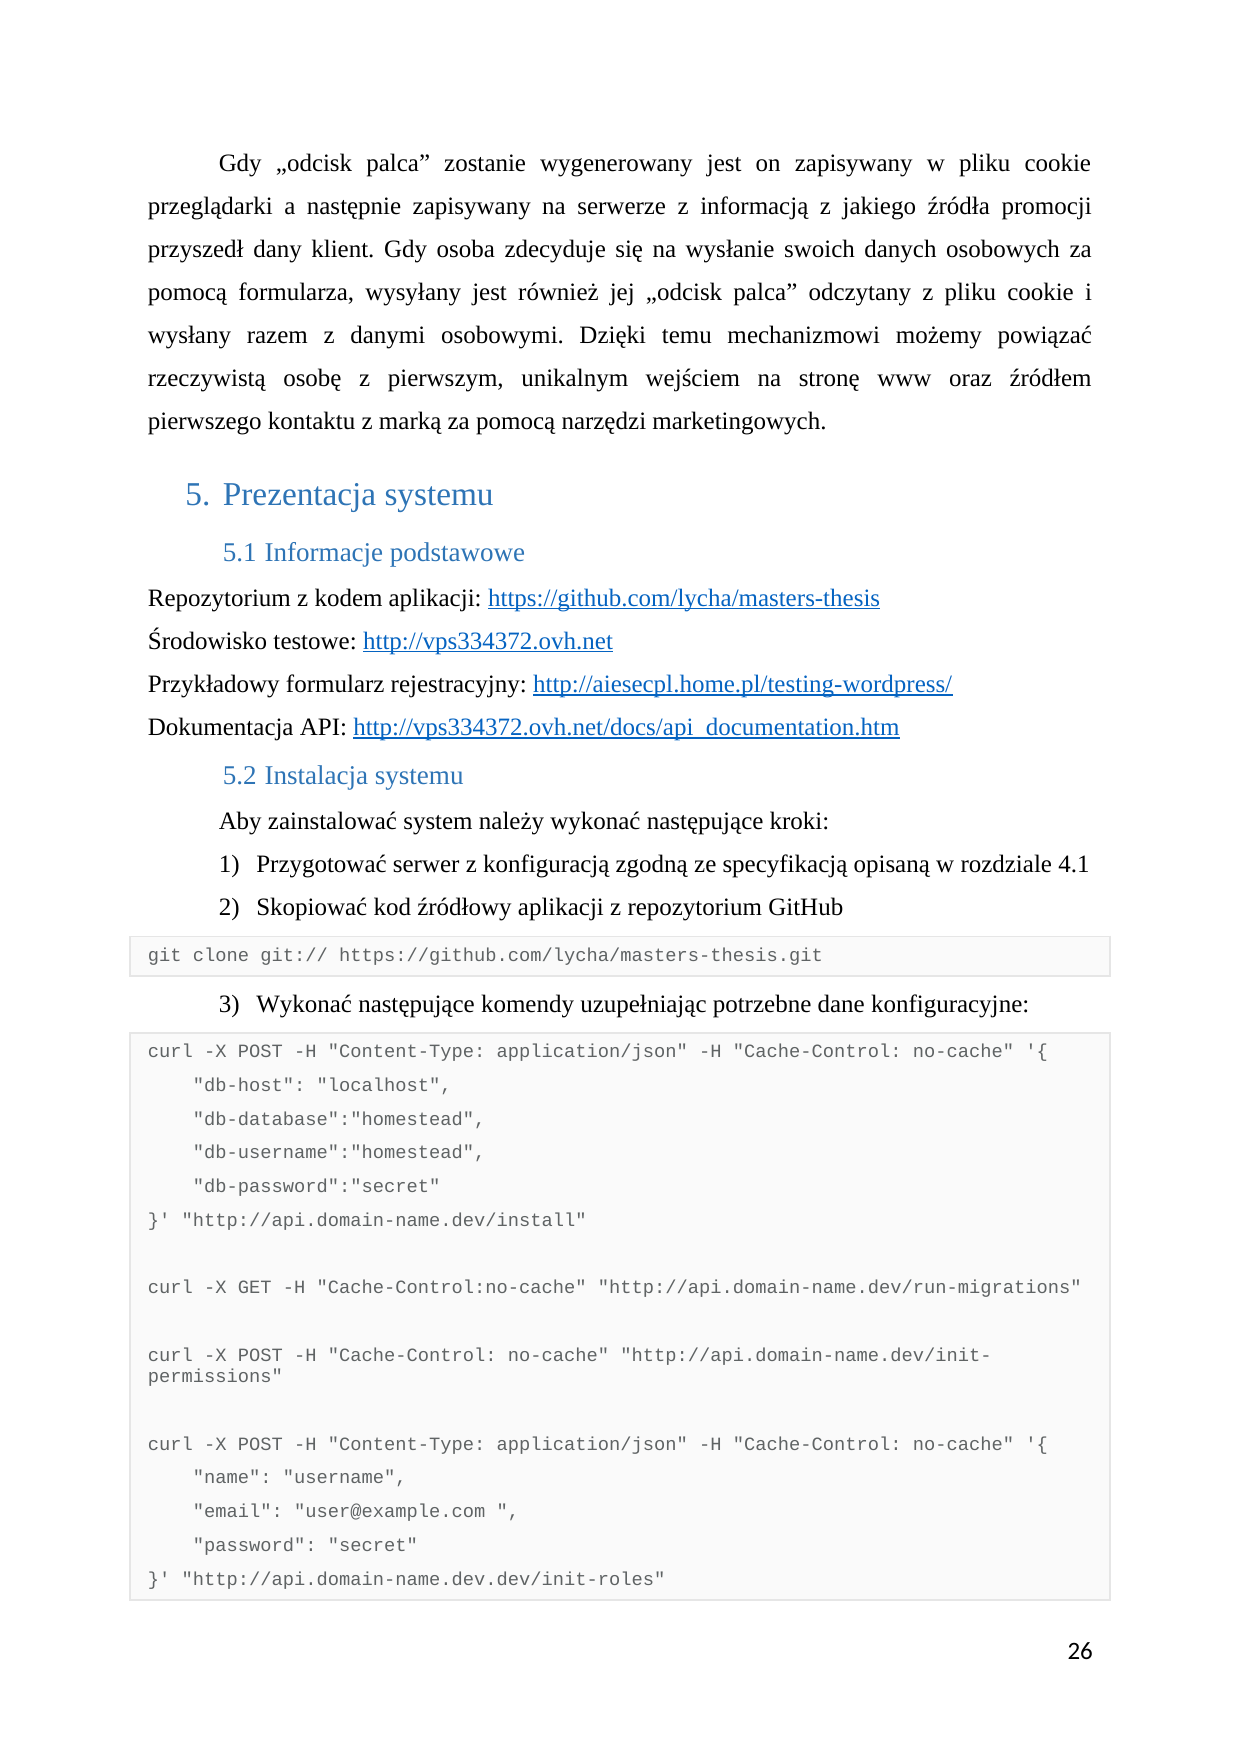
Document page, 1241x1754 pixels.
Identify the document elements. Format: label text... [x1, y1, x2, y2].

text }' "http://api.domain-name.dev/install" [131, 1201, 1109, 1232]
subtitle Informacje podstawowe [223, 536, 1093, 567]
text Repozytorium z kodem aplikacji: https://github.com/lycha/masters-thesis [148, 583, 1093, 612]
subtitle Prezentacja systemu [185, 474, 1093, 513]
text "db-password":"secret" [131, 1167, 1109, 1198]
text Aby zainstalować system należy wykonać następujące kroki: [148, 806, 1093, 835]
text curl -X GET -H "Cache-Control:no-cache" "http://api.domain-name.dev/run-migrations" [131, 1268, 1109, 1299]
list Wykonać następujące komendy uzupełniając potrzebne dane konfiguracyjne: [218, 989, 1093, 1018]
list Przygotować serwer z konfiguracją zgodną ze specyfikacją opisaną w rozdziale 4.1 [218, 849, 1093, 878]
text git clone git:// https://github.com/lycha/masters-thesis.git [131, 937, 1109, 975]
text "name": "username", [131, 1458, 1109, 1489]
subtitle Instalacja systemu [223, 759, 1093, 791]
text "password": "secret" [131, 1526, 1109, 1557]
text "db-database":"homestead", [131, 1100, 1109, 1131]
text Gdy „odcisk palca” zostanie wygenerowany jest on zapisywany w pliku cookie przeglądarki a następnie zapisywany na serwerze z informacją z jakiego źródła promocji przyszedł dany klient. Gdy osoba zdecyduje się na wysłanie swoich danych osobowych za pomocą formularza, wysyłany jest również jej „odcisk palca” odczytany z pliku cookie i wysłany razem z danymi osobowymi. Dzięki temu mechanizmowi możemy powiązać rzeczywistą osobę z pierwszym, unikalnym wejściem na stronę www oraz źródłem pierwszego kontaktu z marką za pomocą narzędzi marketingowych. [148, 148, 1093, 435]
text "db-username":"homestead", [131, 1133, 1109, 1164]
list Skopiować kod źródłowy aplikacji z repozytorium GitHub [218, 892, 1093, 921]
text Przykładowy formularz rejestracyjny: http://aiesecpl.home.pl/testing-wordpress/ [148, 669, 1093, 698]
text "email": "user@example.com ", [131, 1492, 1109, 1523]
text Dokumentacja API: http://vps334372.ovh.net/docs/api_documentation.htm [148, 712, 1093, 741]
text curl -X POST -H "Content-Type: application/json" -H "Cache-Control: no-cache" '{ [131, 1034, 1109, 1063]
text curl -X POST -H "Content-Type: application/json" -H "Cache-Control: no-cache" '{ [131, 1425, 1109, 1456]
text Środowisko testowe: http://vps334372.ovh.net [148, 626, 1093, 655]
text curl -X POST -H "Cache-Control: no-cache" "http://api.domain-name.dev/init-permissions" [131, 1336, 1109, 1388]
text }' "http://api.domain-name.dev.dev/init-roles" [131, 1560, 1109, 1599]
text "db-host": "localhost", [131, 1066, 1109, 1097]
